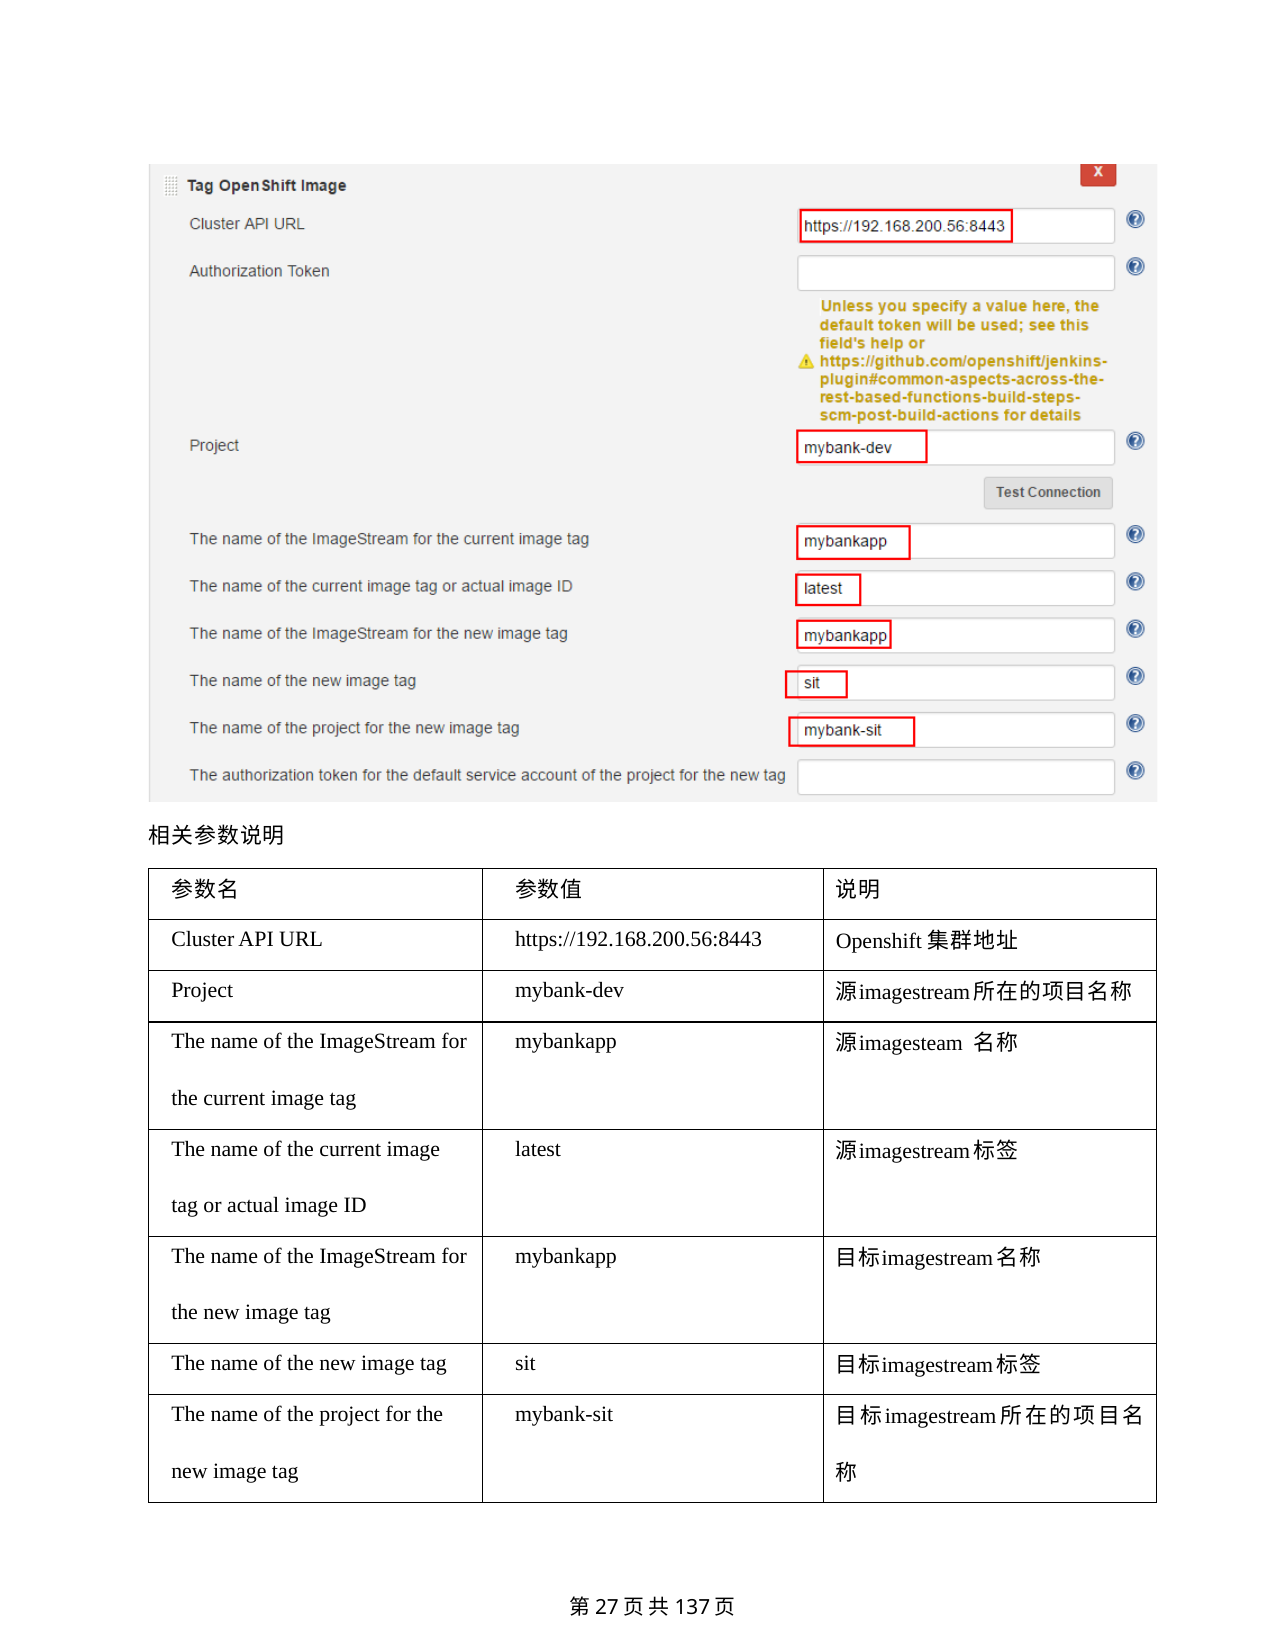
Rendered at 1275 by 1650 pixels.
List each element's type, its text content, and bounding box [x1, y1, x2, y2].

table_cell latest [483, 1130, 823, 1236]
table_cell sit [483, 1344, 823, 1394]
table_cell https://192.168.200.56:8443 [483, 920, 823, 970]
picture [148, 164, 1158, 802]
table_cell mybankapp [483, 1023, 823, 1129]
table_header 参数值 [483, 869, 823, 919]
table_cell Openshift集群地址 [824, 920, 1156, 970]
table_cell Project [149, 971, 482, 1021]
table_cell The name of the project for the new image tag [149, 1395, 482, 1502]
table_header 说明 [824, 869, 1156, 919]
table_cell 目标imagestream所在的项目名称 [824, 1395, 1156, 1502]
table_cell The name of the ImageStream for the new image tag [149, 1237, 482, 1343]
table_cell The name of the new image tag [149, 1344, 482, 1394]
table_cell mybankapp [483, 1237, 823, 1343]
table_cell 源imagestream标签 [824, 1130, 1156, 1236]
table_cell mybank-sit [483, 1395, 823, 1502]
table_cell 目标imagestream名称 [824, 1237, 1156, 1343]
table_cell 目标imagestream标签 [824, 1344, 1156, 1394]
table_cell 源imagesteam名称 [824, 1023, 1156, 1129]
table_cell Cluster API URL [149, 920, 482, 970]
table_cell The name of the ImageStream for the current image tag [149, 1023, 482, 1129]
table_cell 源imagestream所在的项目名称 [824, 971, 1156, 1021]
table_cell mybank-dev [483, 971, 823, 1021]
text 相关参数说明 [148, 815, 1156, 852]
table_header 参数名 [149, 869, 482, 919]
table_cell The name of the current image tag or actual image ID [149, 1130, 482, 1236]
